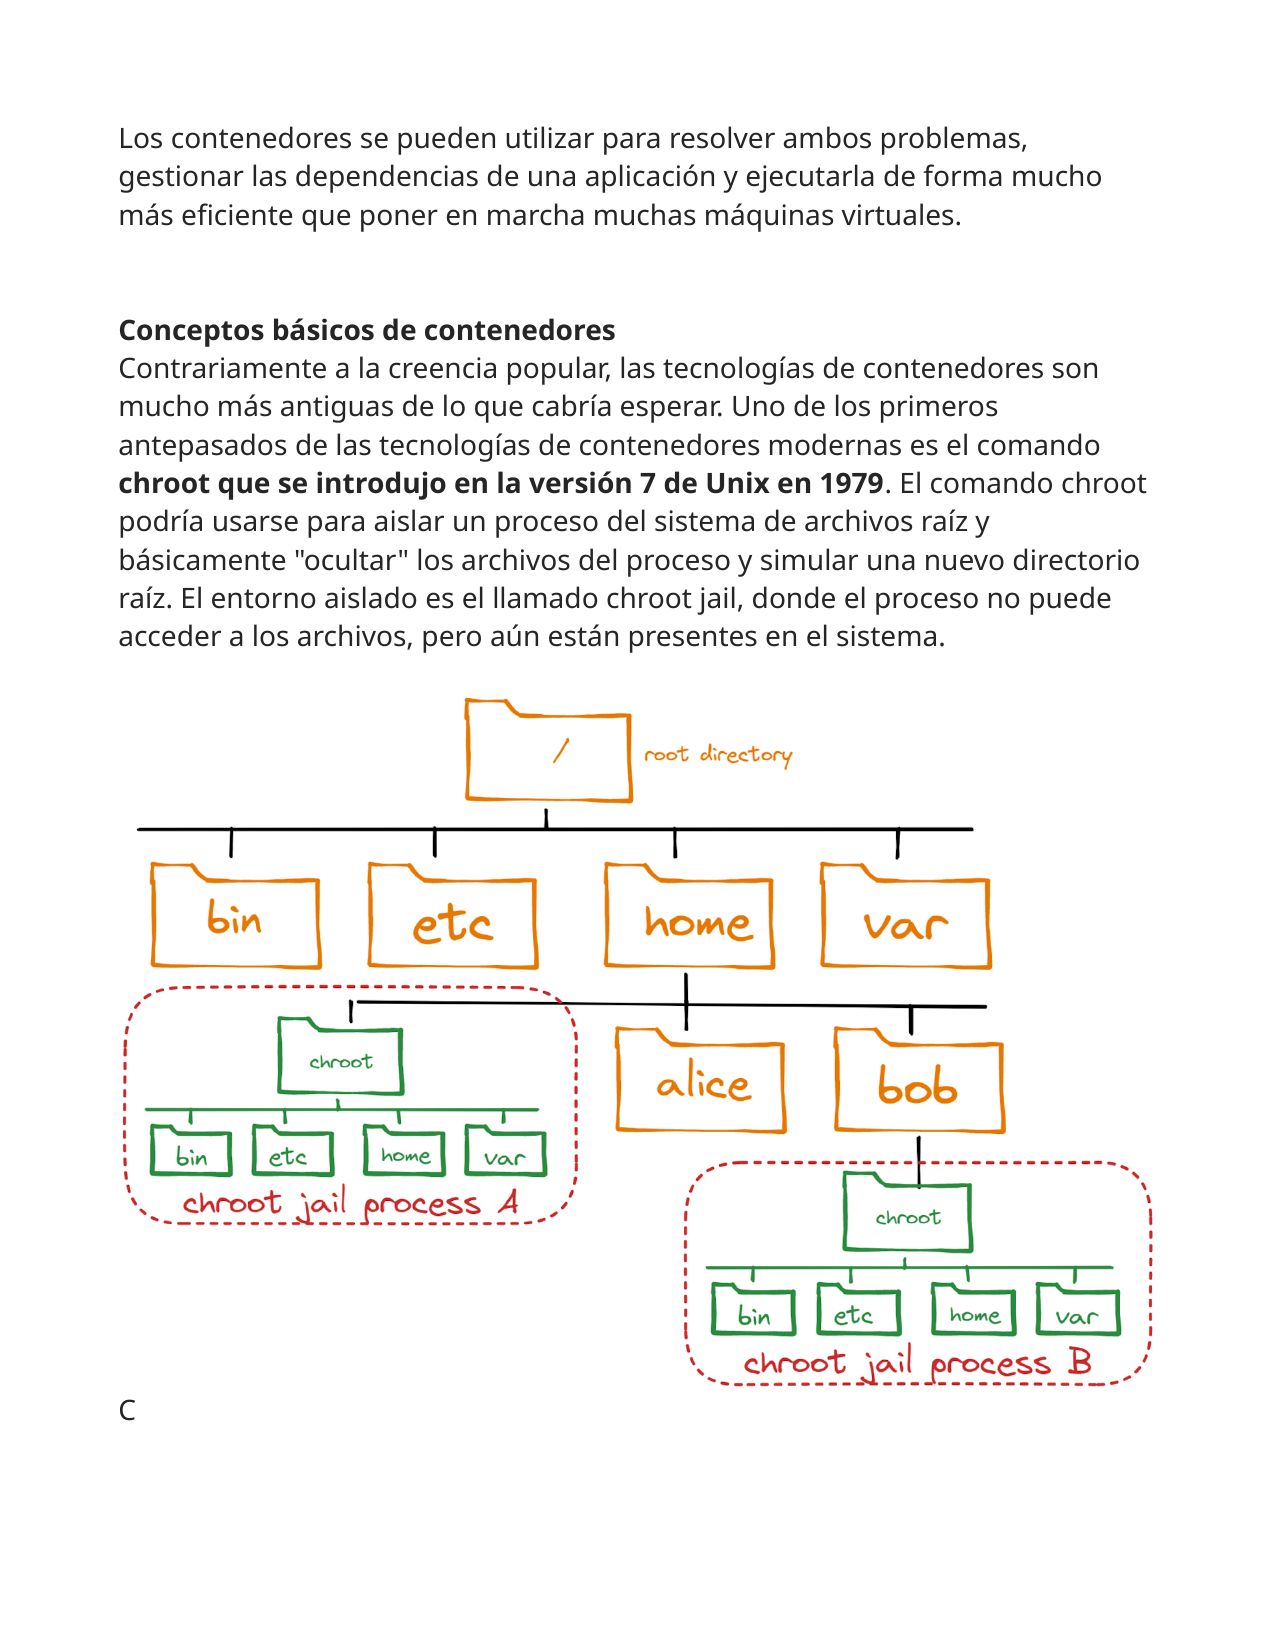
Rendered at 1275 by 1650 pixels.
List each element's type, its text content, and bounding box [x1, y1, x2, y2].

text Contrariamente a la creencia popular, las tecnologías de contenedores son mucho más antiguas de lo que cabría esperar. Uno de los primeros antepasados ​​de las tecnologías de contenedores modernas es el comando chroot que se introdujo en la versión 7 de Unix en 1979. El comando chroot podría usarse para aislar un proceso del sistema de archivos raíz y básicamente "ocultar" los archivos del proceso y simular una nuevo directorio raíz. El entorno aislado es el llamado chroot jail, donde el proceso no puede acceder a los archivos, pero aún están presentes en el sistema. [118, 348, 1157, 655]
text C [118, 1391, 1157, 1429]
picture [118, 693, 1157, 1391]
text Conceptos básicos de contenedores [118, 310, 1157, 348]
text Los contenedores se pueden utilizar para resolver ambos problemas, gestionar las dependencias de una aplicación y ejecutarla de forma mucho más eficiente que poner en marcha muchas máquinas virtuales. [118, 118, 1157, 233]
